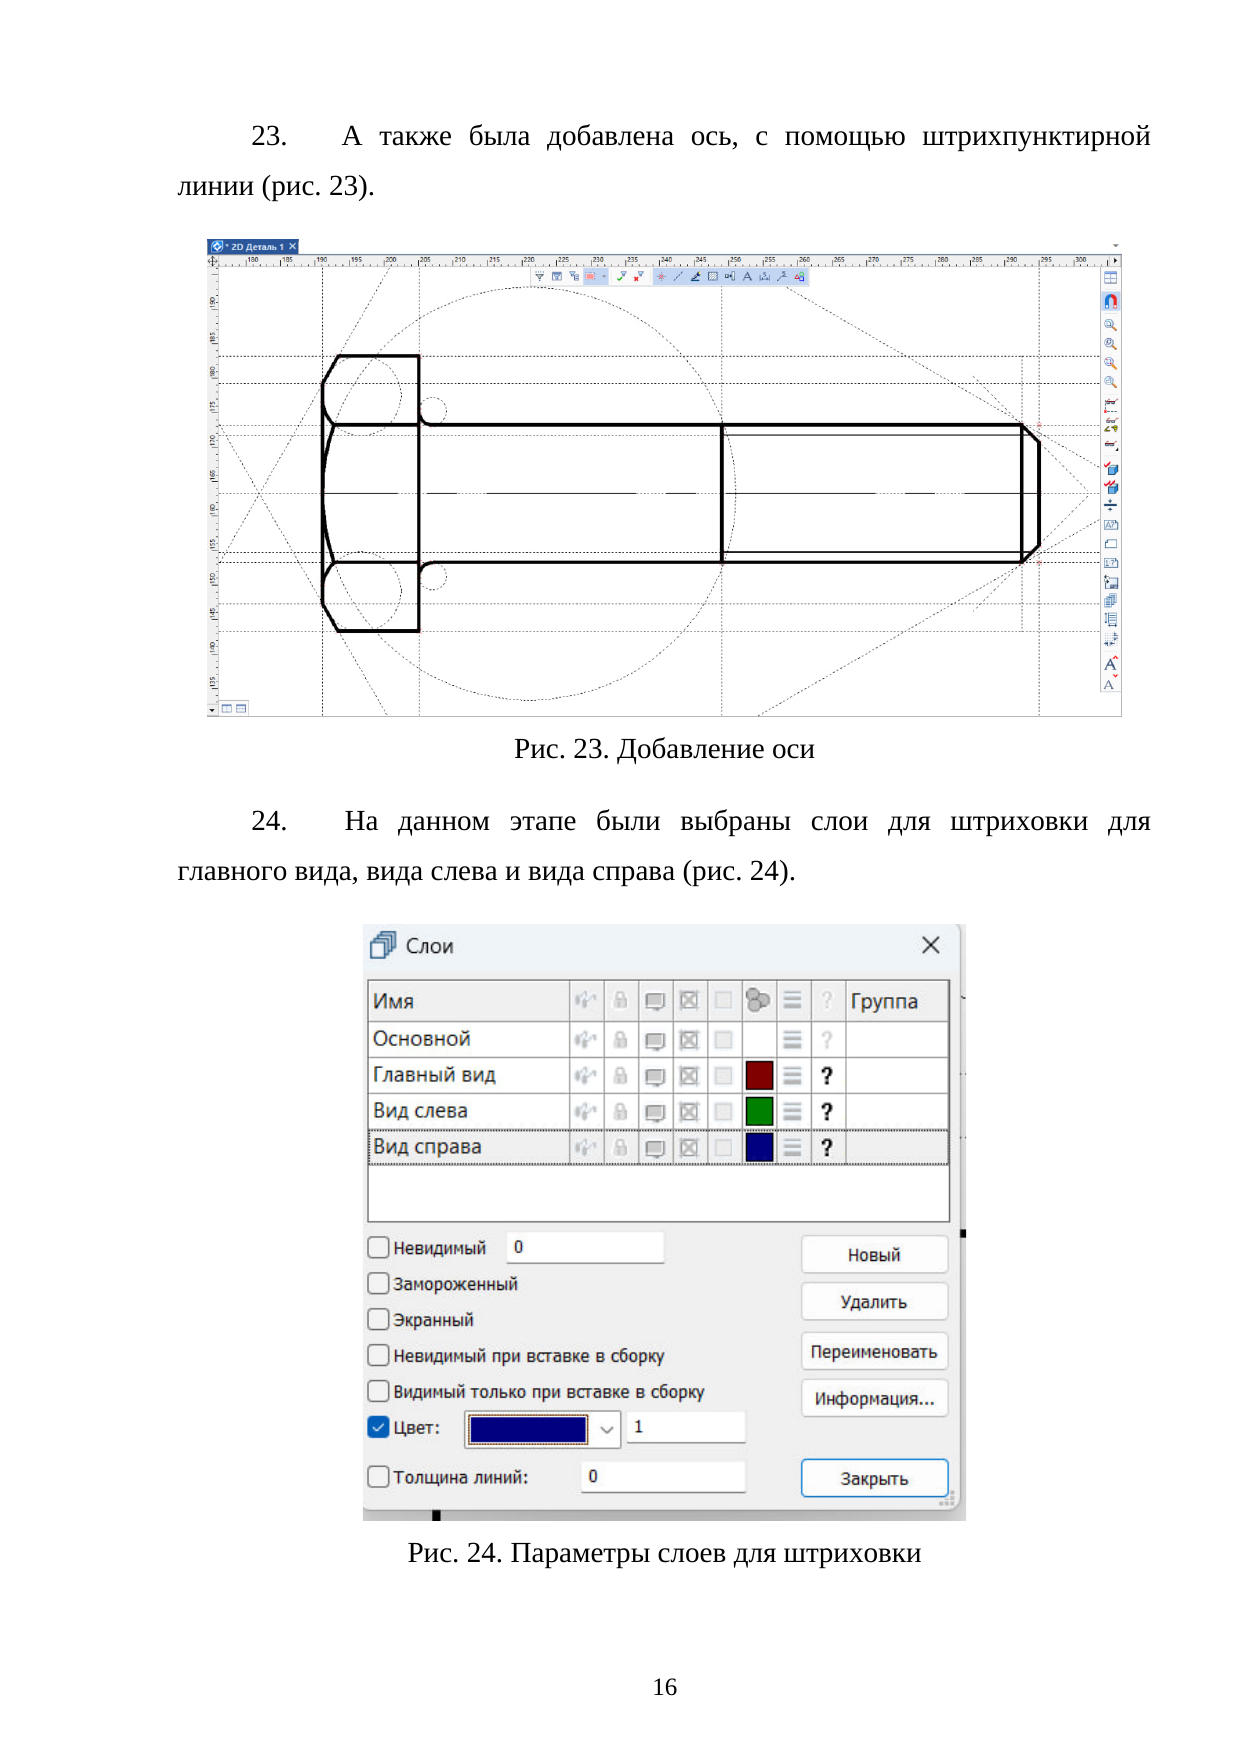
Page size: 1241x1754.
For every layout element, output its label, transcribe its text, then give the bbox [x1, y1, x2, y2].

picture [207, 239, 1122, 717]
text Рис. 23. Добавление оси [177, 731, 1152, 765]
list На данном этапе были выбраны слои для штриховки для главного вида, вида слева и вида справа (рис. 24). [177, 803, 1152, 886]
picture [362, 924, 967, 1521]
text Рис. 24. Параметры слоев для штриховки [177, 1535, 1152, 1568]
list А также была добавлена ось, с помощью штрихпунктирной линии (рис. 23). [177, 118, 1152, 202]
